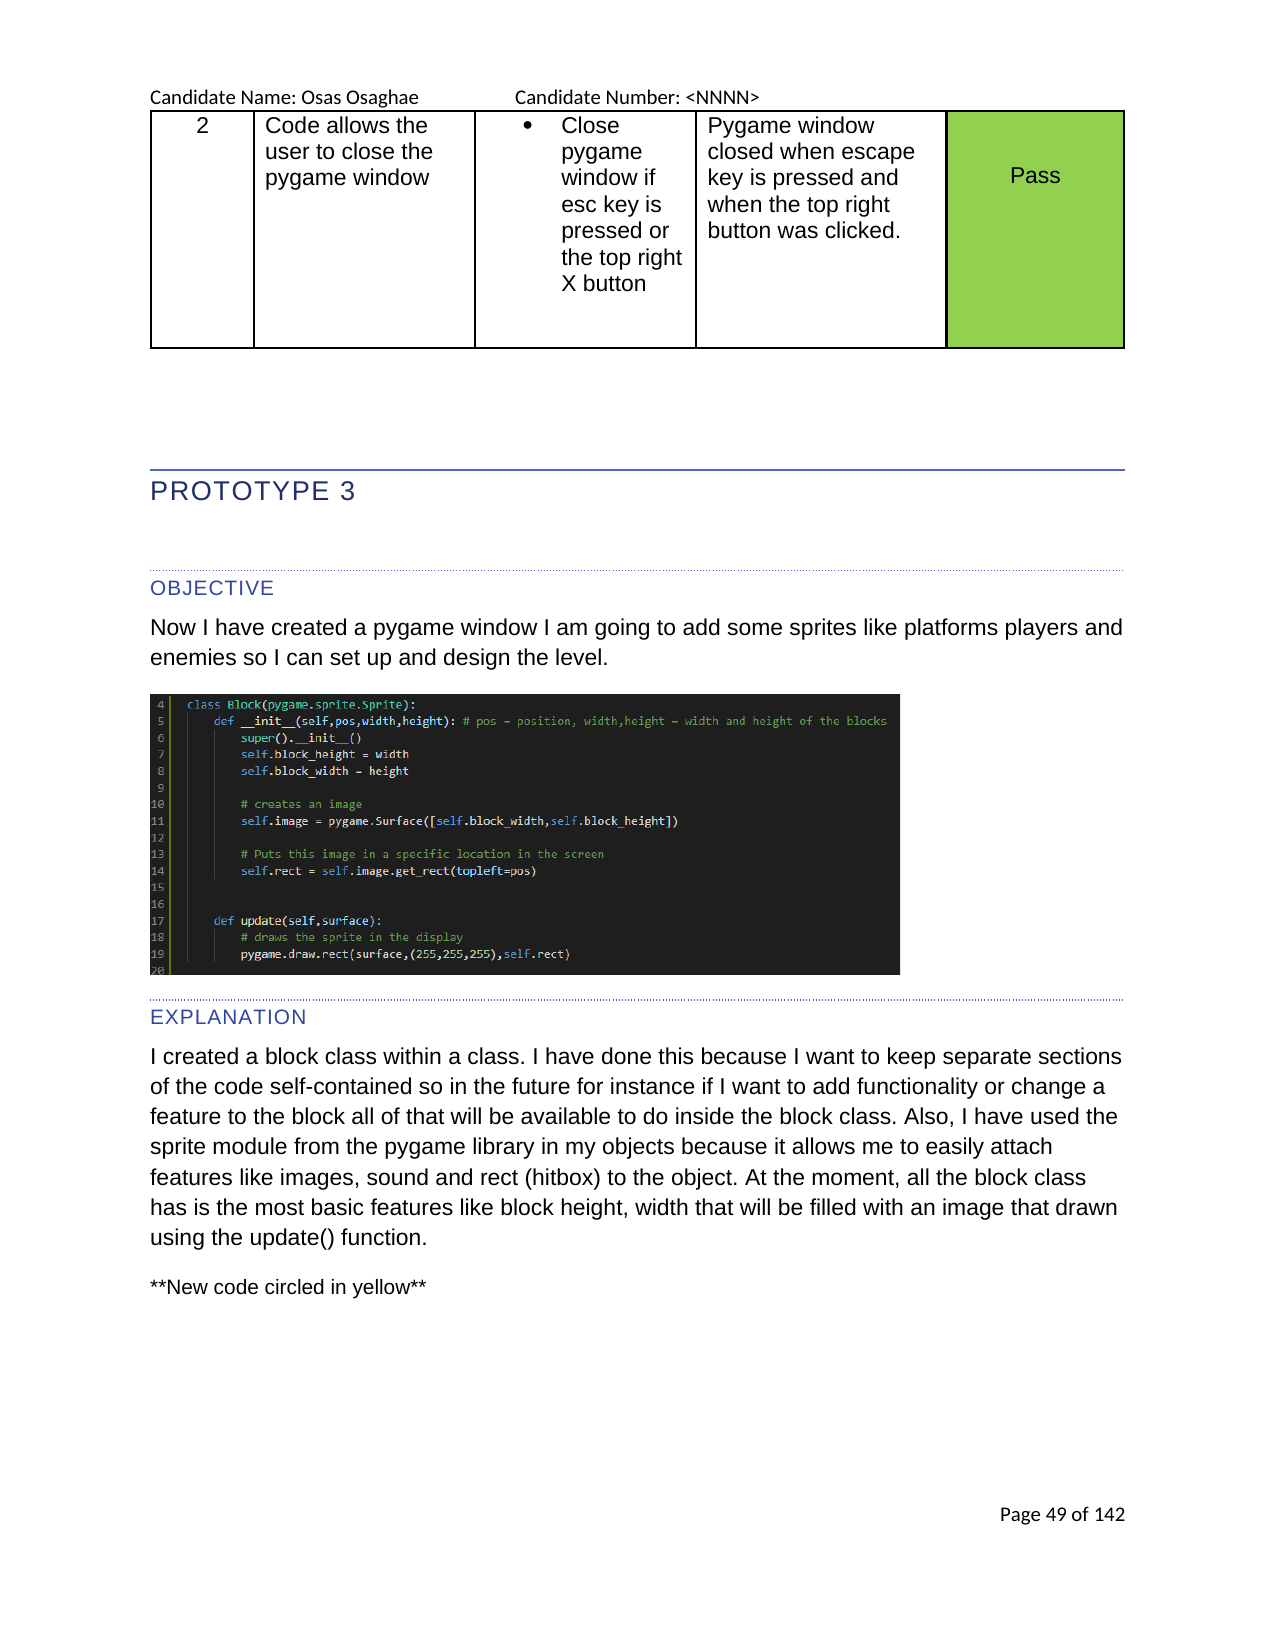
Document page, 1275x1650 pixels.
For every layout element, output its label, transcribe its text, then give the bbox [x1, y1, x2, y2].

subtitle Prototype 3 [150, 471, 1125, 506]
subtitle Explanation [150, 999, 1125, 1029]
text I created a block class within a class. I have done this because I want to keep separate sections of the code self-contained so in the future for instance if I want to add functionality or change a feature to the block all of that will be available to do inside the block class. Also, I have used the sprite module from the pygame library in my objects because it allows me to easily attach features like images, sound and rect (hitbox) to the object. At the moment, all the block class has is the most basic features like block height, width that will be filled with an image that drawn using the update() function. [150, 1043, 1125, 1250]
table_cell Pygame window closed when escape key is pressed and when the top right button was clicked. [697, 112, 945, 347]
table_cell 2 [152, 112, 253, 347]
picture [150, 694, 901, 975]
table_cell Close pygame window if esc key is pressed or the top right X button [476, 112, 695, 347]
text Now I have created a pygame window I am going to add some sprites like platforms players and enemies so I can set up and design the level. [150, 613, 1125, 670]
subtitle Objective [150, 570, 1125, 599]
text **New code circled in yellow** [150, 1275, 1125, 1299]
table_cell Code allows the user to close the pygame window [255, 112, 474, 347]
table_cell Pass [948, 112, 1123, 347]
